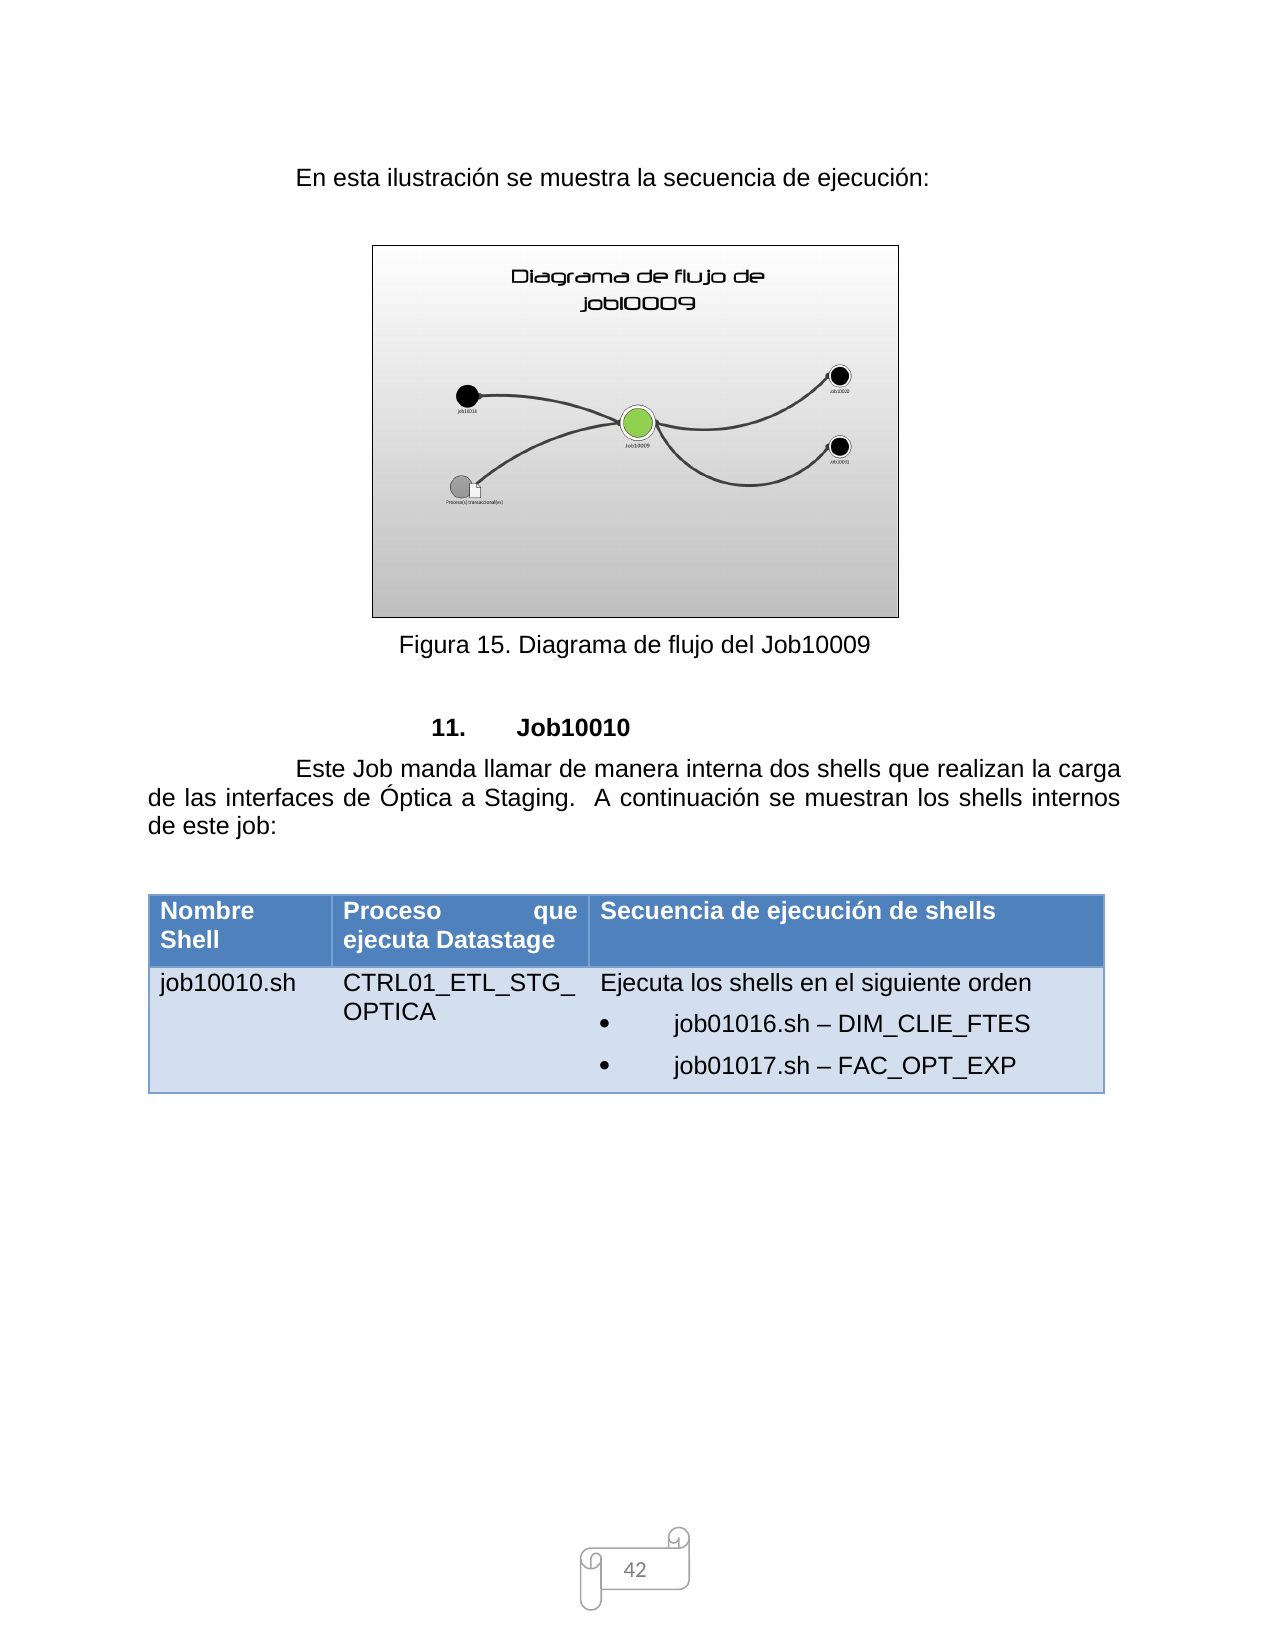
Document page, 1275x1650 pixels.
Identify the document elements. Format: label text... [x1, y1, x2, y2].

text En esta ilustración se muestra la secuencia de ejecución: [148, 162, 1122, 191]
text Este Job manda llamar de manera interna dos shells que realizan la carga de las interfaces de Óptica a Staging. A continuación se muestran los shells internos de este job: [148, 754, 1122, 840]
picture [373, 246, 898, 617]
table_cell CTRL01_ETL_STG_OPTICA [332, 968, 589, 1092]
table_cell job10010.sh [150, 968, 332, 1092]
table_header Nombre Shell [150, 896, 331, 966]
text Figura 15. Diagrama de flujo del Job10009 [148, 630, 1122, 659]
table_header Secuencia de ejecución de shells [590, 896, 1103, 966]
table_header Proceso que ejecuta Datastage [333, 896, 588, 966]
subtitle Job10010 [283, 713, 1122, 741]
table_cell Ejecuta los shells en el siguiente orden job01016.sh – DIM_CLIE_FTES job01017.sh – FAC_OPT_EXP [589, 968, 1103, 1092]
